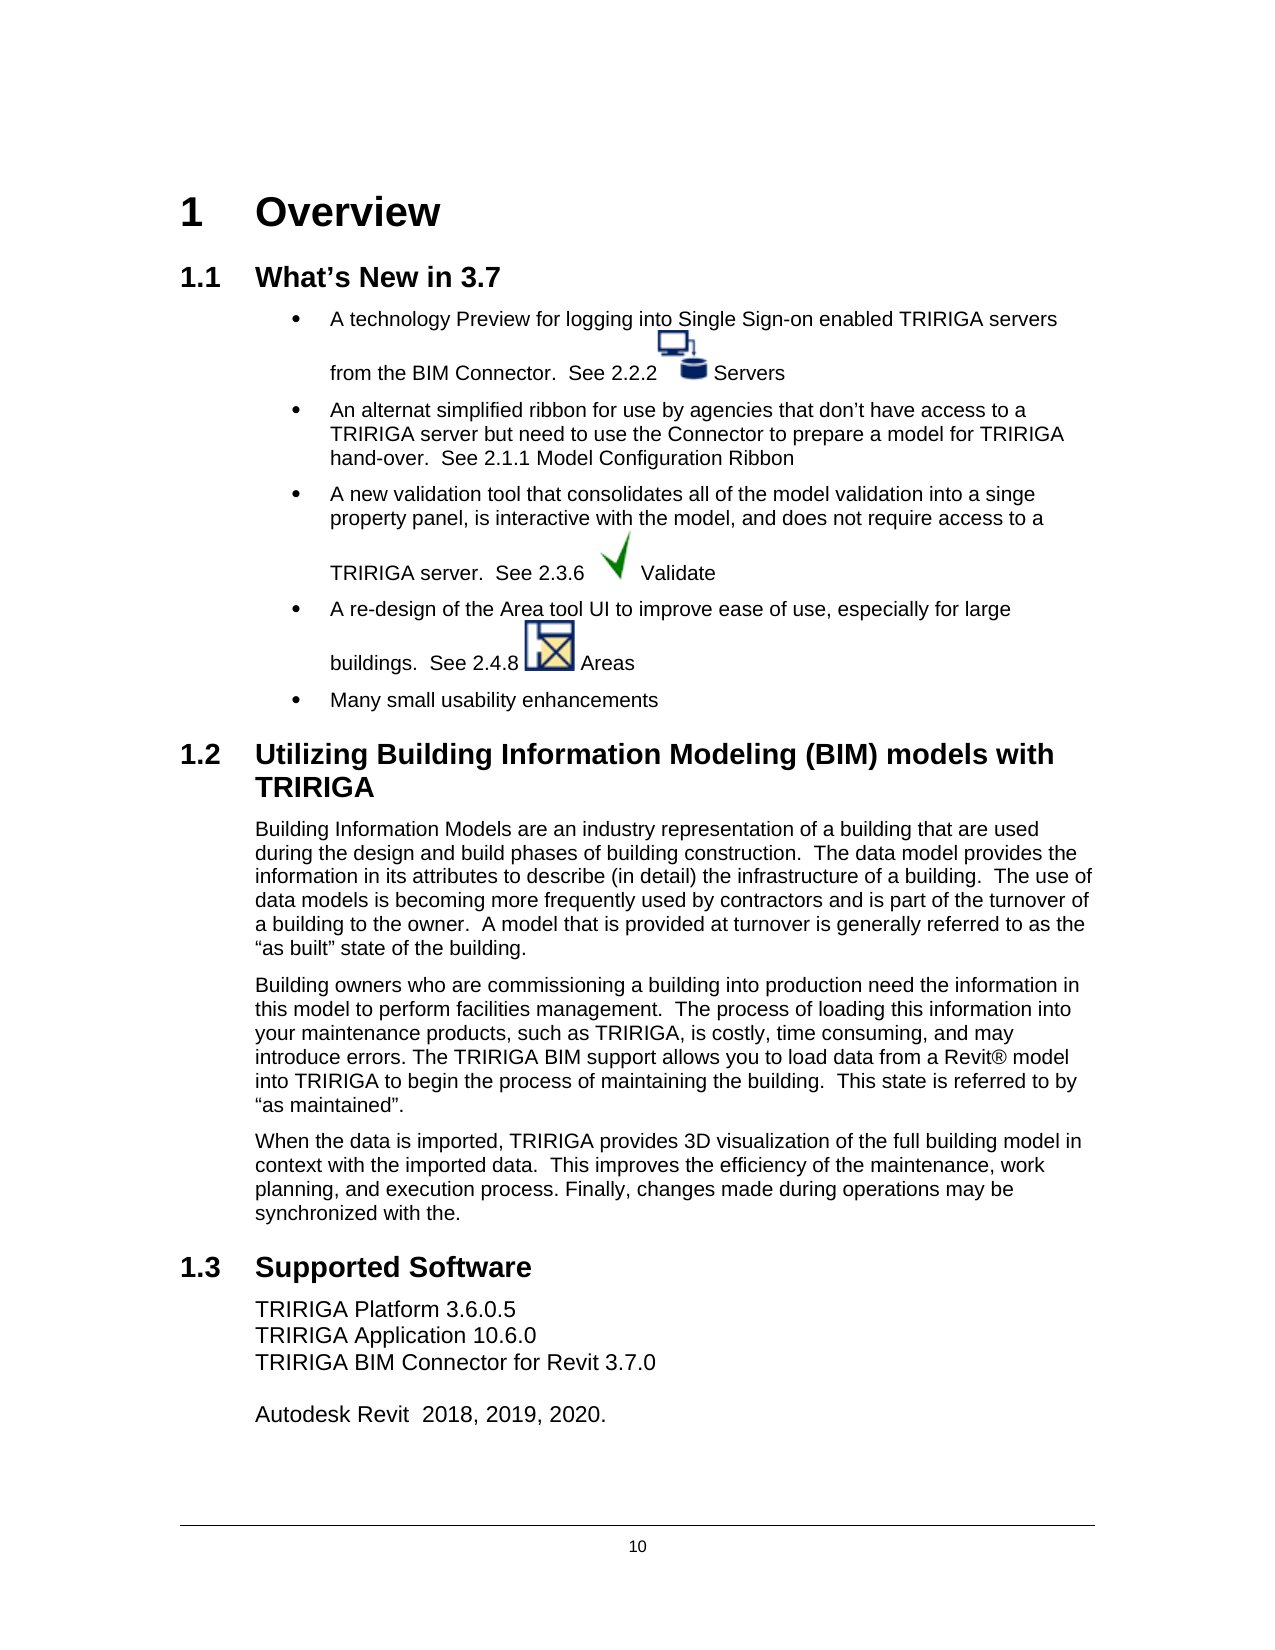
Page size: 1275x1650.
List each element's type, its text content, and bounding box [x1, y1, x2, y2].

picture [590, 530, 641, 580]
list Many small usability enhancements [292, 688, 1095, 712]
list An alternat simplified ribbon for use by agencies that don’t have access to a TRIRIGA server but need to use the Connector to prepare a model for TRIRIGA hand-over. See 2.1.1 Model Configuration Ribbon [292, 397, 1095, 469]
list A re-design of the Area tool UI to improve ease of use, especially for large buildings. See 2.4.8 Areas [292, 597, 1095, 675]
text Building Information Models are an industry representation of a building that are used during the design and build phases of building construction. The data model provides the information in its attributes to describe (in detail) the infrastructure of a building. The use of data models is becoming more frequently used by contractors and is part of the turnover of a building to the owner. A model that is provided at turnover is generally referred to as the “as built” state of the building. [255, 816, 1095, 960]
text Building owners who are commissioning a building into production need the information in this model to perform facilities management. The process of loading this information into your maintenance products, such as TRIRIGA, is costly, time consuming, and may introduce errors. The TRIRIGA BIM support allows you to load data from a Revit® model into TRIRIGA to begin the process of maintaining the building. This state is referred to by “as maintained”. [255, 973, 1095, 1116]
text TRIRIGA Application 10.6.0 [255, 1322, 1095, 1348]
text Autodesk Revit 2018, 2019, 2020. [255, 1401, 1095, 1427]
picture [524, 620, 575, 671]
text When the data is imported, TRIRIGA provides 3D visualization of the full building model in context with the imported data. This improves the efficiency of the maintenance, work planning, and execution process. Finally, changes made during operations may be synchronized with the. [255, 1129, 1095, 1225]
subtitle What’s New in 3.7 [180, 260, 1095, 294]
text TRIRIGA Platform 3.6.0.5 [255, 1296, 1095, 1322]
subtitle Overview [180, 187, 1095, 235]
list A technology Preview for logging into Single Sign-on enabled TRIRIGA servers from the BIM Connector. See 2.2.2 Servers [292, 306, 1095, 385]
subtitle Supported Software [180, 1250, 1095, 1283]
list A new validation tool that consolidates all of the model validation into a singe property panel, is interactive with the model, and does not require access to a TRIRIGA server. See 2.3.6 Validate [292, 482, 1095, 584]
picture [657, 330, 708, 381]
subtitle Utilizing Building Information Modeling (BIM) models with TRIRIGA [180, 737, 1095, 804]
text TRIRIGA BIM Connector for Revit 3.7.0 [255, 1348, 1095, 1375]
